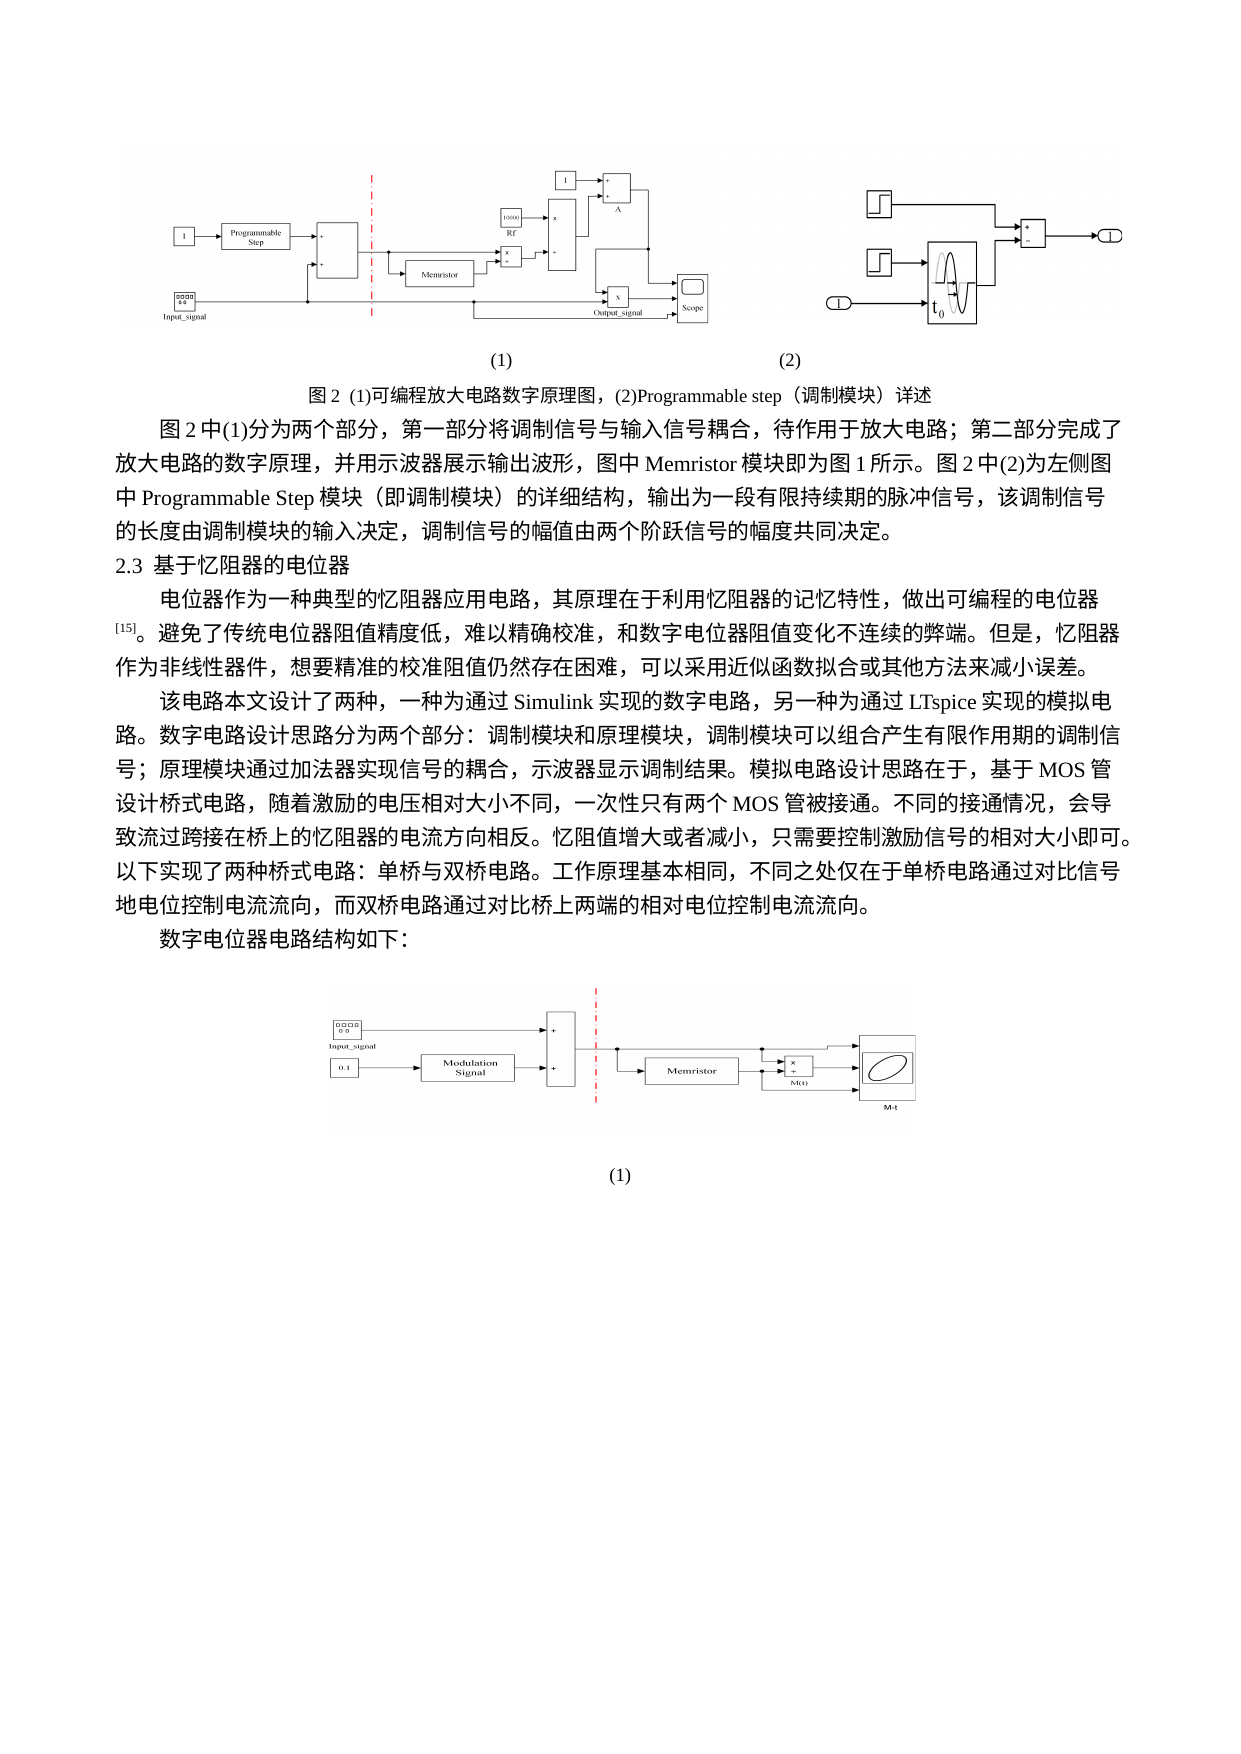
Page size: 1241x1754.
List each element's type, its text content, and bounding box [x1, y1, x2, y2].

text 电位器作为一种典型的忆阻器应用电路，其原理在于利用忆阻器的记忆特性，做出可编程的电位器[15]。避免了传统电位器阻值精度低，难以精确校准，和数字电位器阻值变化不连续的弊端。但是，忆阻器作为非线性器件，想要精准的校准阻值仍然存在困难，可以采用近似函数拟合或其他方法来减小误差。 [115, 581, 1125, 683]
text 数字电位器电路结构如下： [115, 921, 1125, 954]
text 图2中(1)分为两个部分，第一部分将调制信号与输入信号耦合，待作用于放大电路；第二部分完成了放大电路的数字原理，并用示波器展示输出波形，图中Memristor模块即为图1所示。图2中(2)为左侧图中Programmable Step模块（即调制模块）的详细结构，输出为一段有限持续期的脉冲信号，该调制信号的长度由调制模块的输入决定，调制信号的幅值由两个阶跃信号的幅度共同决定。 [115, 411, 1125, 547]
text 2.3 基于忆阻器的电位器 [115, 547, 1125, 581]
text 该电路本文设计了两种，一种为通过Simulink实现的数字电路，另一种为通过LTspice实现的模拟电路。数字电路设计思路分为两个部分：调制模块和原理模块，调制模块可以组合产生有限作用期的调制信号；原理模块通过加法器实现信号的耦合，示波器显示调制结果。模拟电路设计思路在于，基于MOS管设计桥式电路，随着激励的电压相对大小不同，一次性只有两个MOS管被接通。不同的接通情况，会导致流过跨接在桥上的忆阻器的电流方向相反。忆阻值增大或者减小，只需要控制激励信号的相对大小即可。以下实现了两种桥式电路：单桥与双桥电路。工作原理基本相同，不同之处仅在于单桥电路通过对比信号地电位控制电流流向，而双桥电路通过对比桥上两端的相对电位控制电流流向。 [115, 683, 1125, 921]
text 图2 (1)可编程放大电路数字原理图，(2)Programmable step（调制模块）详述 [115, 377, 1125, 411]
text (1) [115, 1158, 1125, 1192]
picture [325, 988, 916, 1137]
picture [118, 139, 1123, 325]
text (1) (2) [115, 343, 1125, 377]
